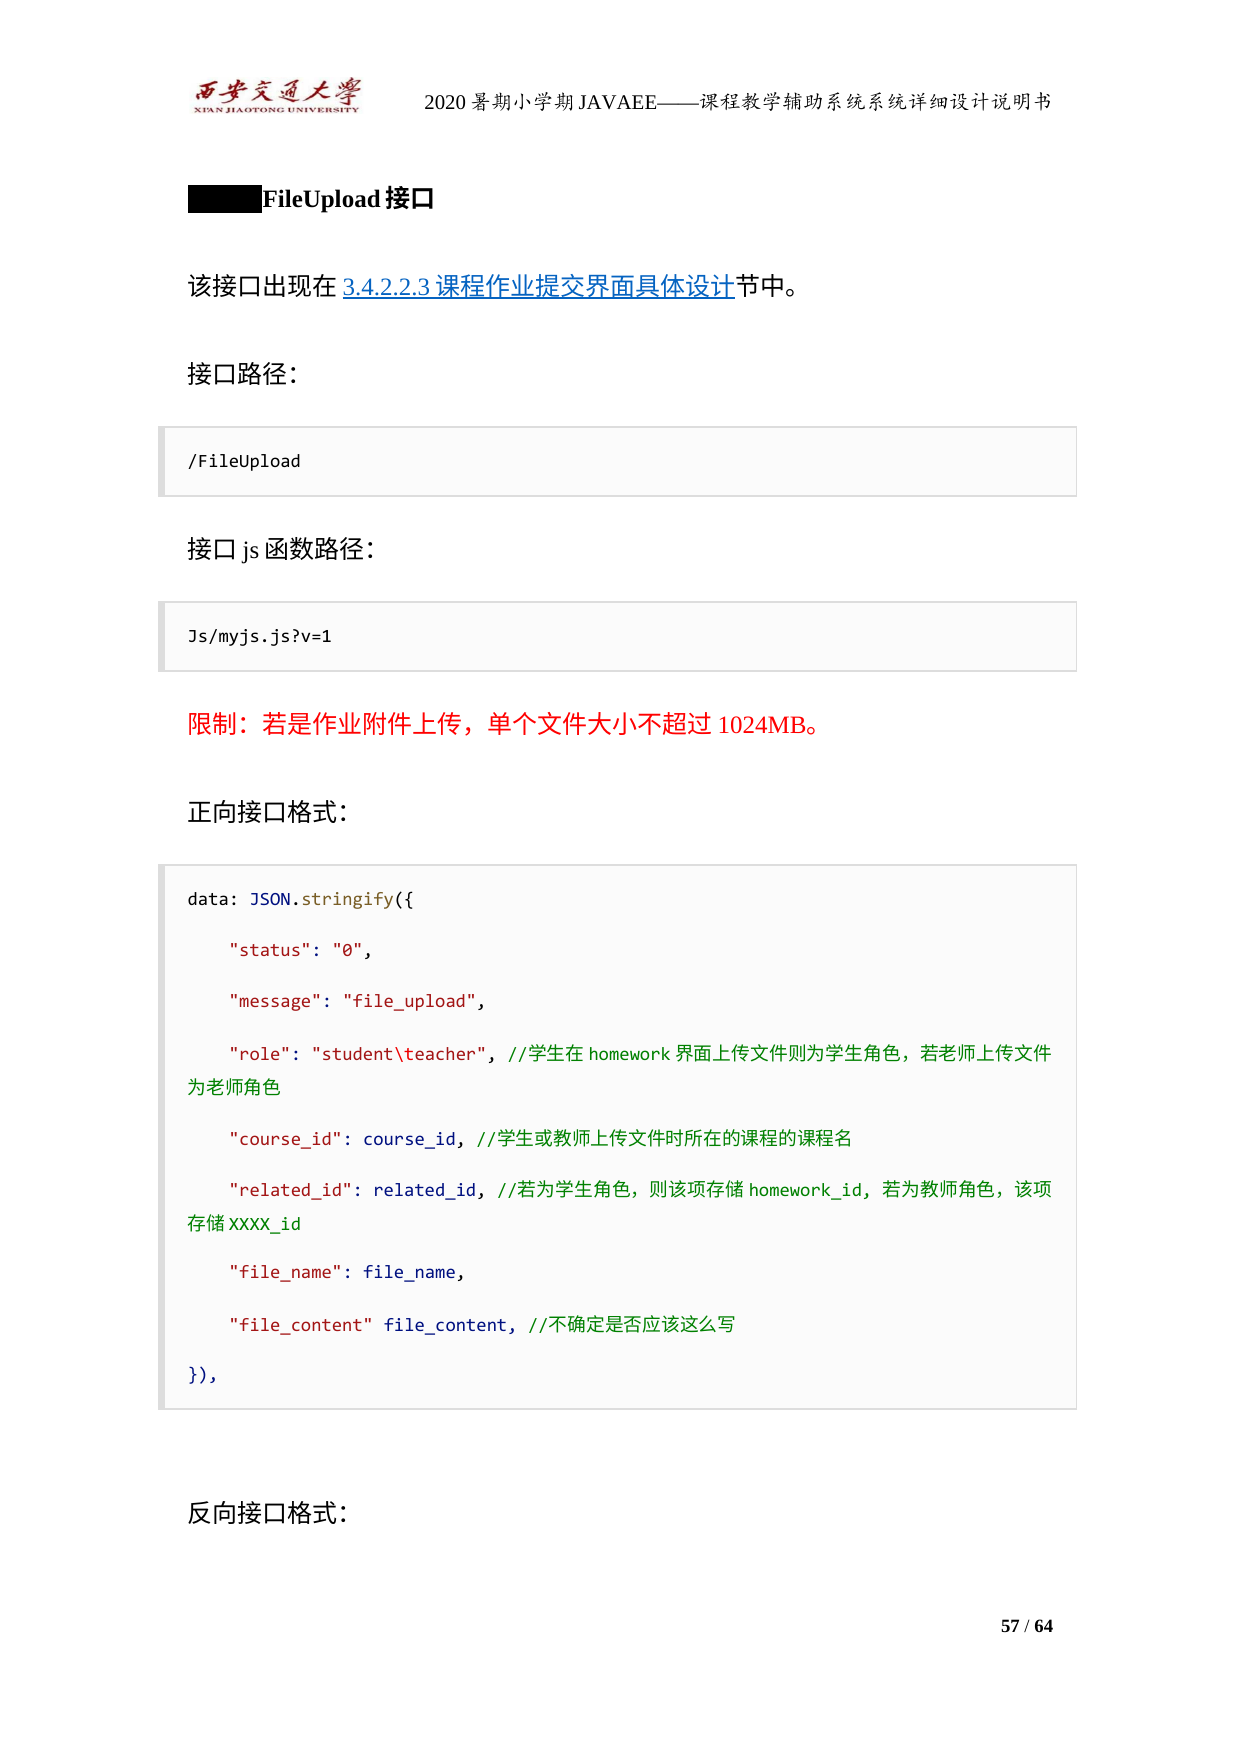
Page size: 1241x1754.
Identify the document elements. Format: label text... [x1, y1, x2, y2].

subtitle FileUpload接口 [187, 163, 1053, 231]
text "file_name": file_name, [165, 1238, 1076, 1288]
text /FileUpload [165, 428, 1076, 495]
text "status": "0", [165, 915, 1076, 966]
text 正向接口格式： [187, 776, 1053, 844]
text "role": "student\teacher", //学生在homework界面上传文件则为学生角色，若老师上传文件为老师角色 [165, 1017, 1076, 1102]
text "related_id": related_id, //若为学生角色，则该项存储homework_id, 若为教师角色，该项存储XXXX_id [165, 1153, 1076, 1238]
text 该接口出现在3.4.2.2.3课程作业提交界面具体设计节中。 [187, 251, 1053, 319]
text "message": "file_upload", [165, 966, 1076, 1017]
text }), [165, 1339, 1076, 1408]
text 接口路径： [187, 338, 1053, 406]
text 反向接口格式： [187, 1478, 1053, 1546]
text "course_id": course_id, //学生或教师上传文件时所在的课程的课程名 [165, 1102, 1076, 1153]
text 接口js函数路径： [187, 513, 1053, 581]
text Js/myjs.js?v=1 [165, 603, 1076, 670]
picture [189, 77, 364, 114]
text 限制：若是作业附件上传，单个文件大小不超过1024MB。 [187, 689, 1053, 757]
text "file_content" file_content, //不确定是否应该这么写 [165, 1288, 1076, 1339]
text data: JSON.stringify({ [165, 866, 1076, 915]
